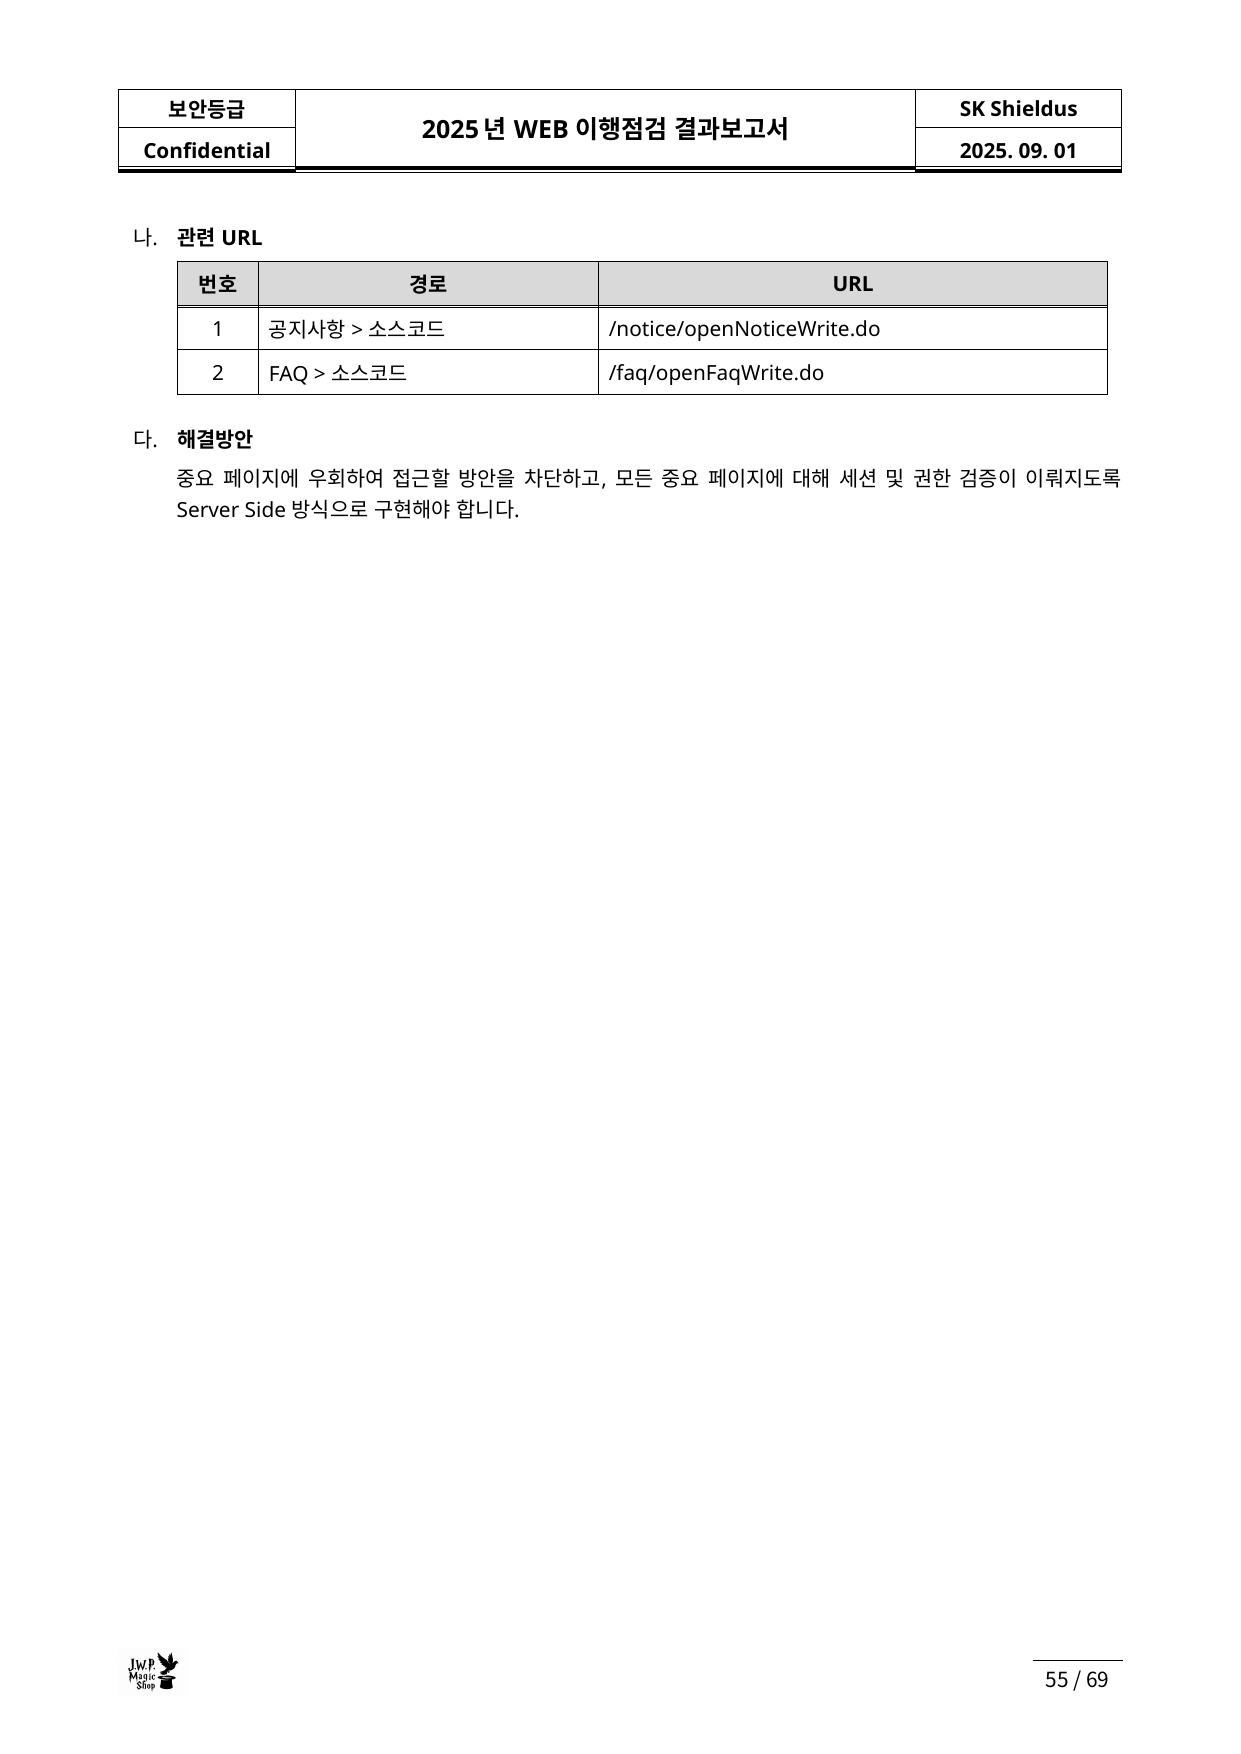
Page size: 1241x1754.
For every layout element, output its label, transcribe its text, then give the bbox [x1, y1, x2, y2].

table_cell 1 [178, 308, 258, 349]
text 중요 페이지에 우회하여 접근할 방안을 차단하고, 모든 중요 페이지에 대해 세션 및 권한 검증이 이뤄지도록 Server Side 방식으로 구현해야 합니다. [176, 462, 1122, 523]
table_header 경로 [259, 262, 598, 305]
table_header URL [599, 262, 1107, 305]
title 해결방안 [133, 423, 1122, 453]
table_cell /faq/openFaqWrite.do [599, 350, 1107, 394]
picture [117, 1648, 188, 1696]
title 관련 URL [133, 221, 1122, 252]
table_cell /notice/openNoticeWrite.do [599, 308, 1107, 349]
table_cell 2 [178, 350, 258, 394]
table_cell FAQ > 소스코드 [259, 350, 598, 394]
table_header 번호 [178, 262, 258, 305]
table_cell 공지사항 > 소스코드 [259, 308, 598, 349]
